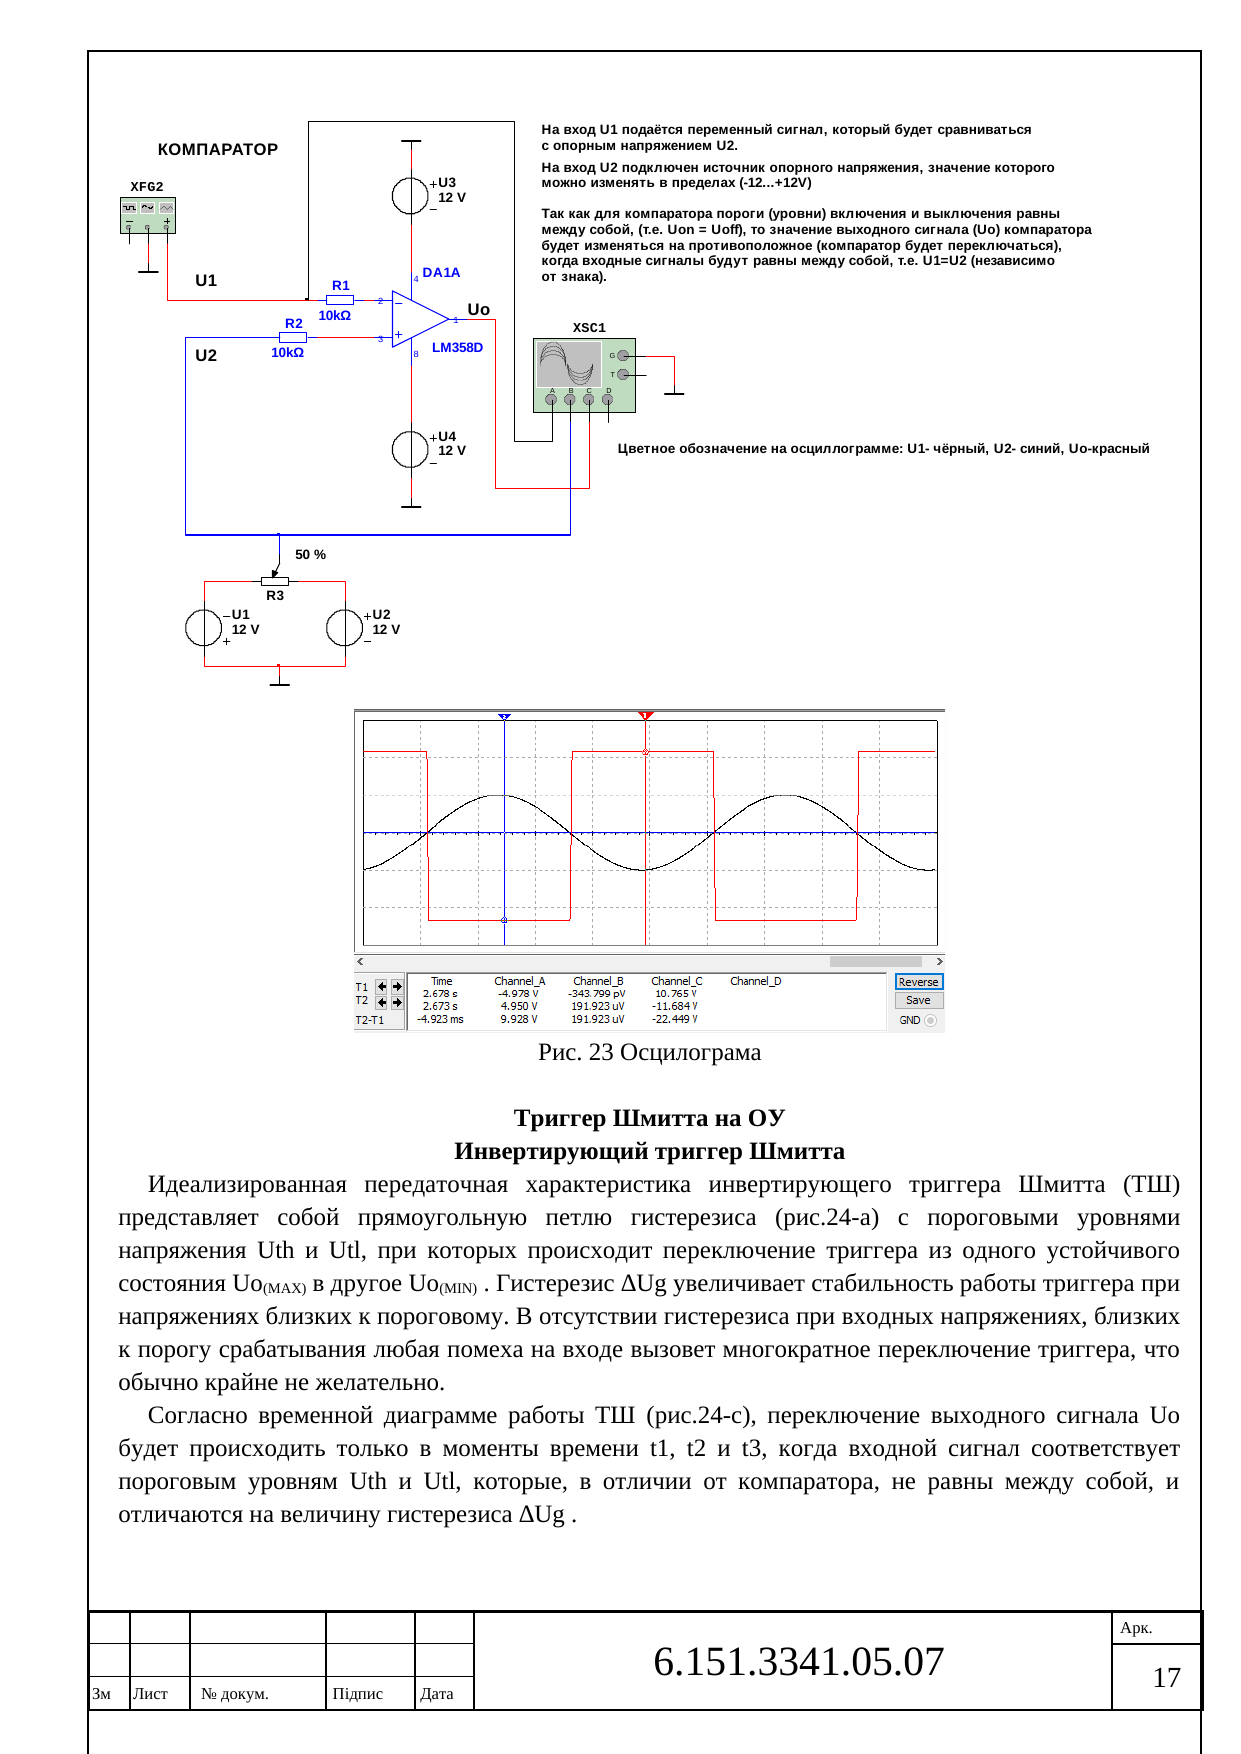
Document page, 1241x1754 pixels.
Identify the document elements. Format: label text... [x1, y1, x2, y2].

text Рис. 23 Осцилограма [118, 1037, 1181, 1066]
text Триггер Шмитта на ОУ [118, 1103, 1181, 1132]
text Инвертирующий триггер Шмитта [118, 1136, 1181, 1164]
text Идеализированная передаточная характеристика инвертирующего триггера Шмитта (ТШ) представляет собой прямоугольную петлю гистерезиса (рис.24-a) с пороговыми уровнями напряжения Uth и Utl, при которых происходит переключение триггера из одного устойчивого состояния Uo(МAX) в другое Uo(MIN) . Гистерезис ∆Ug увеличивает стабильность работы триггера при напряжениях близких к пороговому. В отсутствии гистерезиса при входных напряжениях, близких к порогу срабатывания любая помеха на входе вызовет многократное переключение триггера, что обычно крайне не желательно. [118, 1169, 1181, 1396]
text Согласно временной диаграмме работы ТШ (риc.24-c), переключение выходного сигнала Uo будет происходить только в моменты времени t1, t2 и t3, когда входной сигнал соответствует пороговым уровням Uth и Utl, которые, в отличии от компаратора, не равны между собой, и отличаются на величину гистерезиса ∆Ug . [118, 1400, 1181, 1528]
picture [354, 709, 946, 1033]
